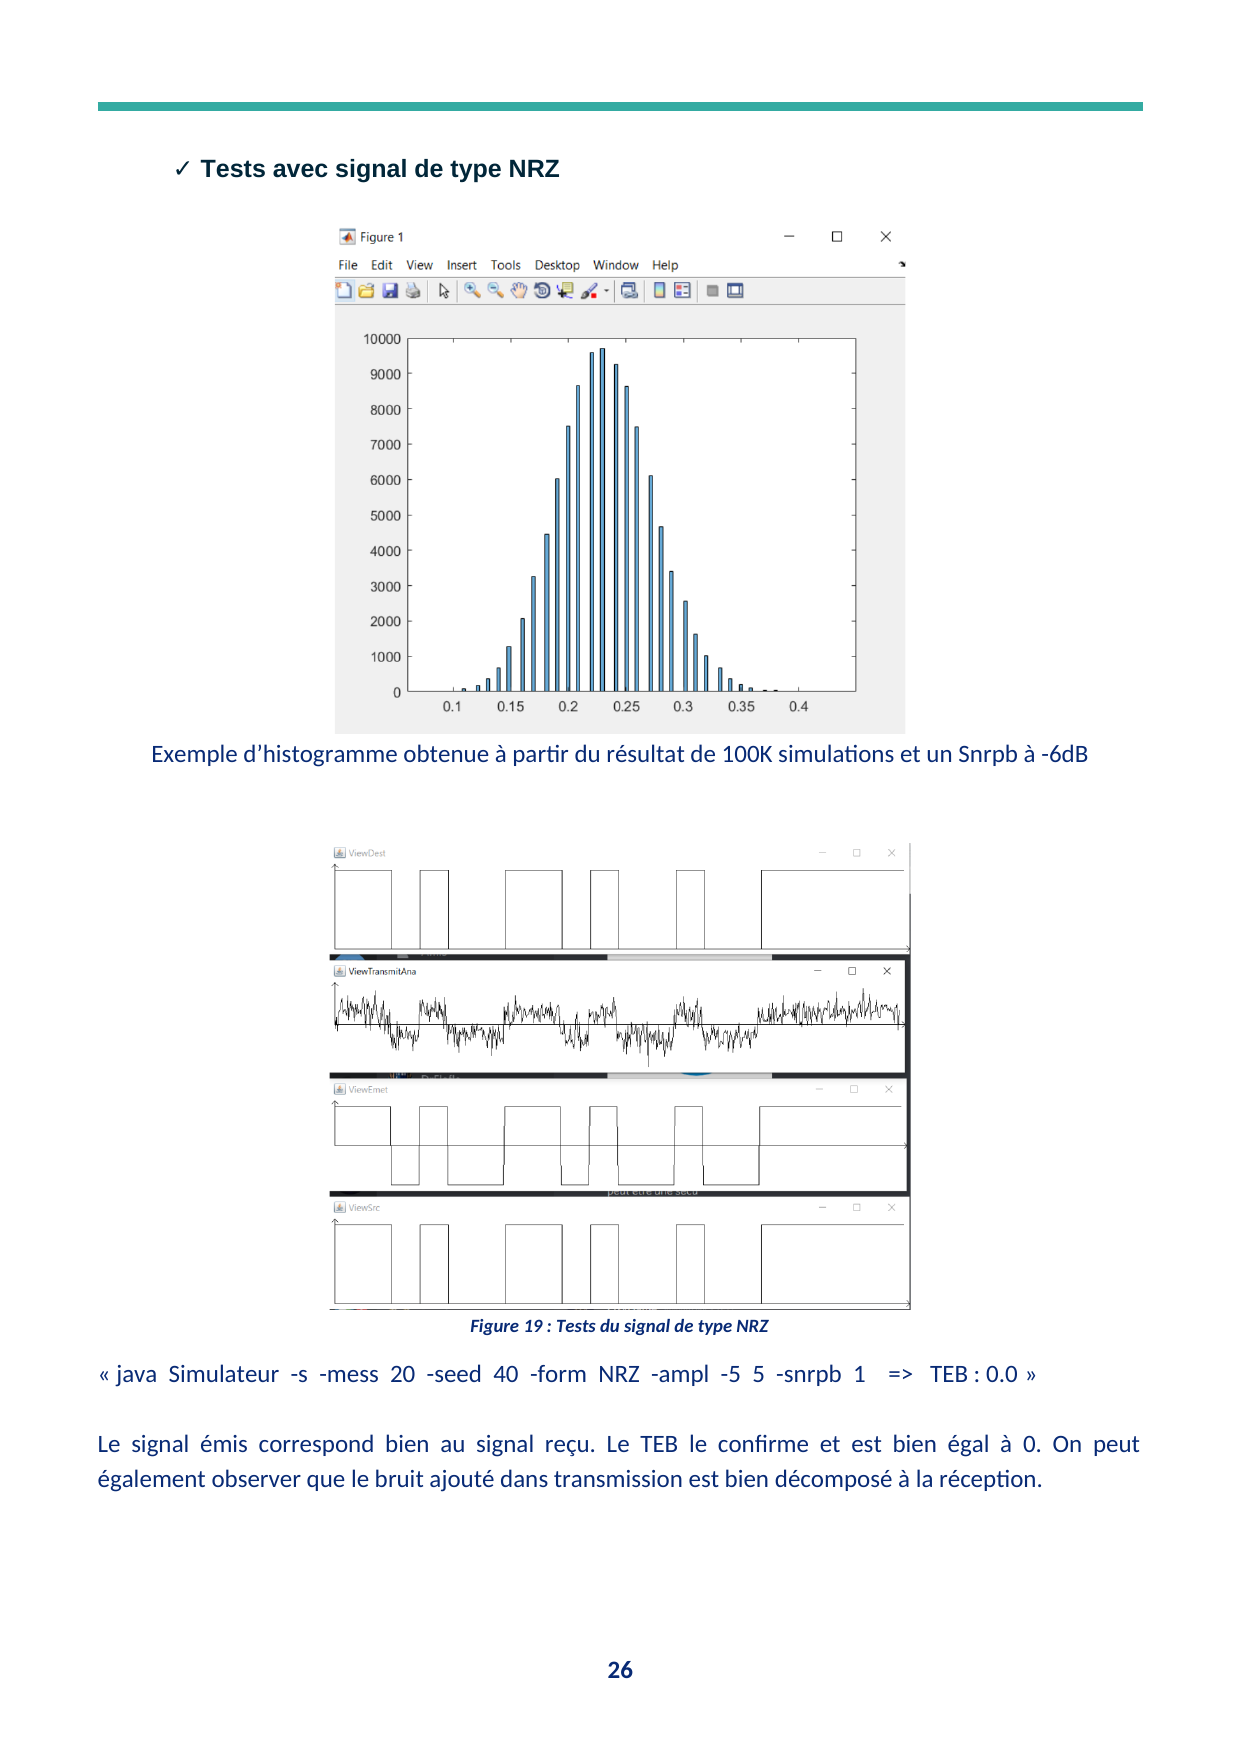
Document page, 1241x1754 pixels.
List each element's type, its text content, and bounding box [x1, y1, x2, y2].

text Le signal émis correspond bien au signal reçu. Le TEB le confirme et est bien égal à 0. On peut également observer que le bruit ajouté dans transmission est bien décomposé à la réception. [97, 1428, 1143, 1494]
subtitle ✓ Tests avec signal de type NRZ [97, 150, 1143, 184]
picture [334, 224, 906, 734]
text Exemple d’histogramme obtenue à partir du résultat de 100K simulations et un Snrpb à -6dB [97, 738, 1143, 769]
picture [329, 843, 911, 1310]
text « java Simulateur -s -mess 20 -seed 40 -form NRZ -ampl -5 5 -snrpb 1 => TEB : 0.0 » [97, 1358, 1143, 1389]
text Figure 19 : Tests du signal de type NRZ [97, 1314, 1143, 1337]
